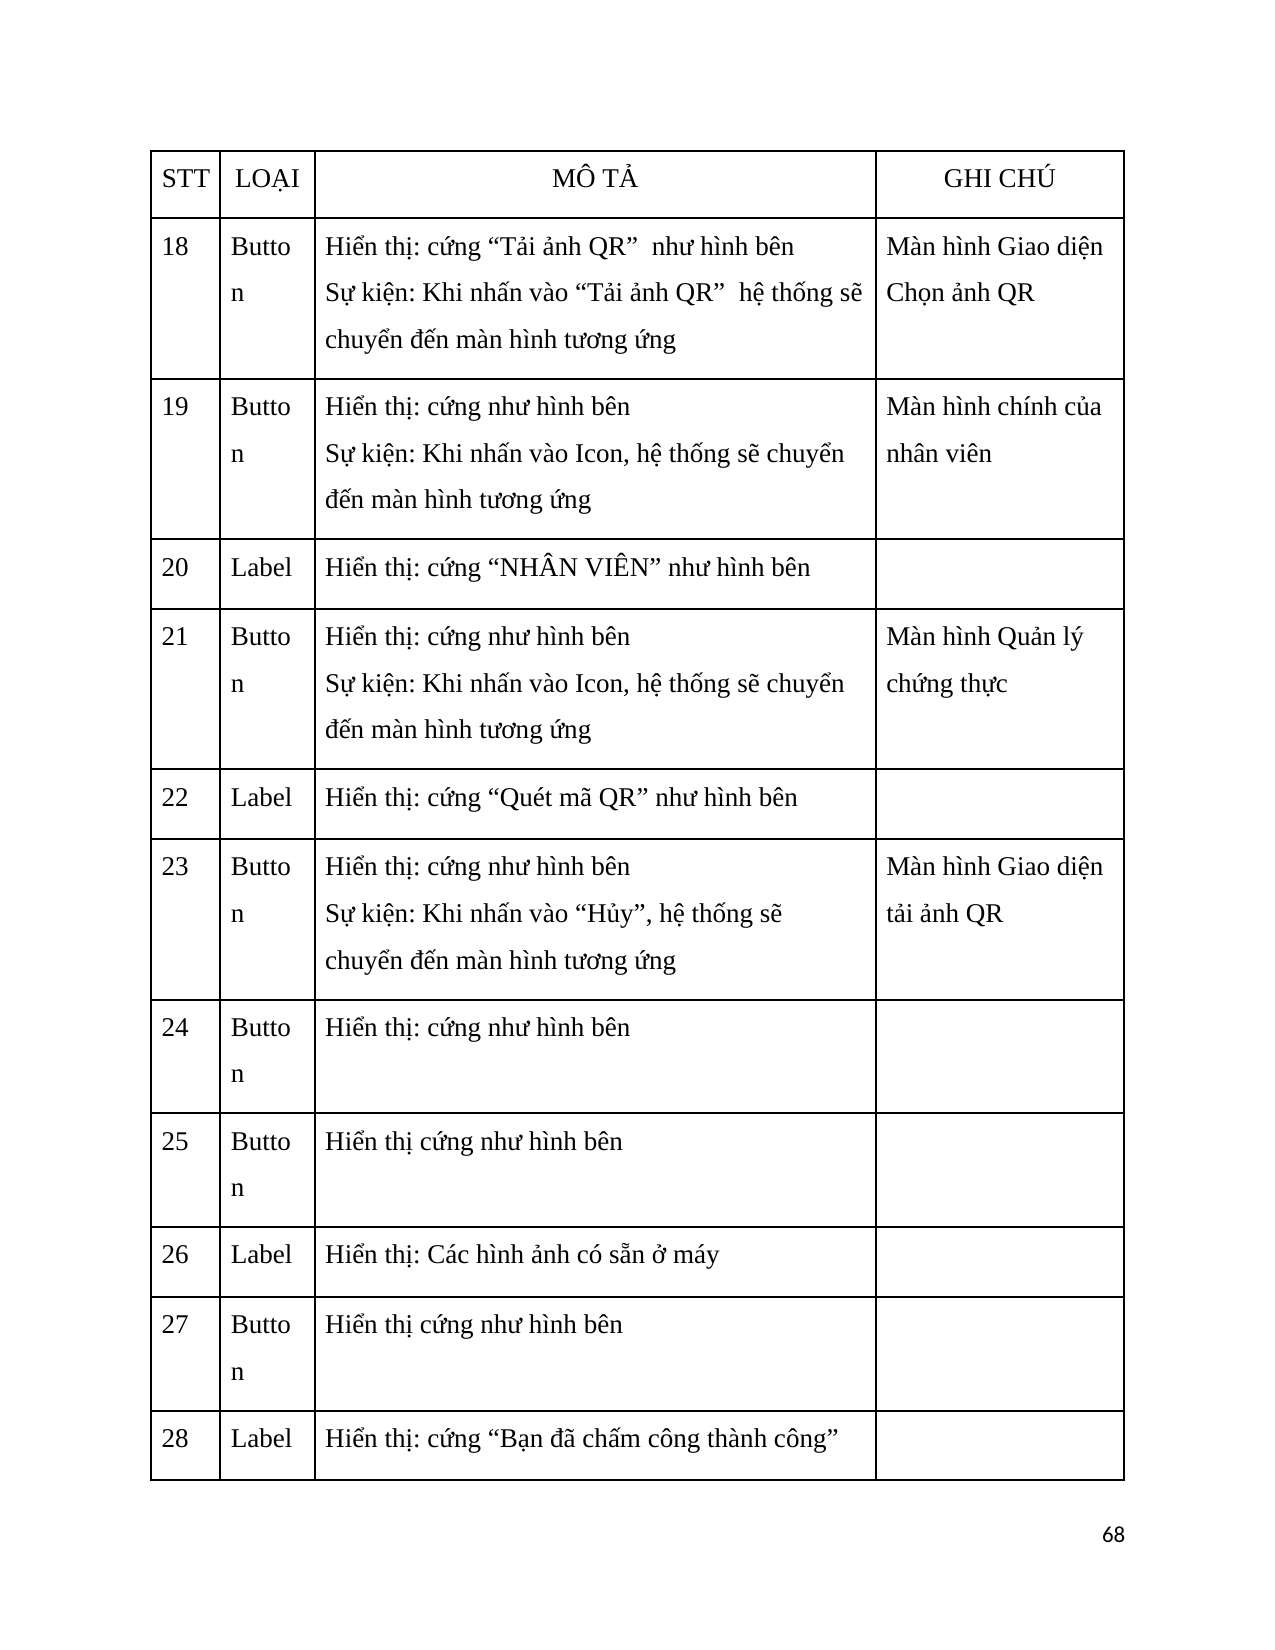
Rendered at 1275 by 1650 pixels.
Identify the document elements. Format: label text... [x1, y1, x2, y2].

table_cell Label [221, 1228, 314, 1296]
table_cell Button [221, 840, 314, 998]
table_cell Button [221, 219, 314, 378]
table_cell 27 [152, 1298, 219, 1409]
table_cell 21 [152, 610, 219, 768]
table_cell Màn hình Quản lý chứng thực [877, 610, 1123, 768]
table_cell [316, 1412, 875, 1479]
table_cell Label [221, 770, 314, 838]
table_cell [877, 1298, 1123, 1409]
table_cell 28 [152, 1412, 219, 1479]
table_header STT [152, 152, 219, 217]
table_cell [877, 1001, 1123, 1112]
table_cell Label [221, 1412, 314, 1479]
table_cell Hiển thị cứng như hình bên [316, 1114, 875, 1226]
table_header MÔ TẢ [316, 152, 875, 217]
table_cell Hiển thị: cứng “Tải ảnh QR” như hình bên Sự kiện: Khi nhấn vào “Tải ảnh QR” hệ thống sẽ chuyển đến màn hình tương ứng [316, 219, 875, 378]
table_cell Màn hình Giao diện Chọn ảnh QR [877, 219, 1123, 378]
table_cell [877, 540, 1123, 608]
table_cell Màn hình chính của nhân viên [877, 380, 1123, 538]
table_cell Button [221, 1298, 314, 1409]
table_header GHI CHÚ [877, 152, 1123, 217]
table_cell Label [221, 540, 314, 608]
table_cell Hiển thị: Các hình ảnh có sẵn ở máy [316, 1228, 875, 1296]
table_cell 22 [152, 770, 219, 838]
table_cell Hiển thị: cứng như hình bên Sự kiện: Khi nhấn vào “Hủy”, hệ thống sẽ chuyển đến màn hình tương ứng [316, 840, 875, 998]
table_cell Màn hình Giao diện tải ảnh QR [877, 840, 1123, 998]
table_cell 23 [152, 840, 219, 998]
table_cell Button [221, 1001, 314, 1112]
table_cell Button [221, 380, 314, 538]
table_cell [877, 1114, 1123, 1226]
table_cell 25 [152, 1114, 219, 1226]
table_cell [877, 1412, 1123, 1479]
table_cell Hiển thị: cứng như hình bên Sự kiện: Khi nhấn vào Icon, hệ thống sẽ chuyển đến màn hình tương ứng [316, 610, 875, 768]
table_cell Hiển thị: cứng “Quét mã QR” như hình bên [316, 770, 875, 838]
table_cell Hiển thị: cứng như hình bên [316, 1001, 875, 1112]
table_header LOẠI [221, 152, 314, 217]
table_cell 24 [152, 1001, 219, 1112]
table_cell 26 [152, 1228, 219, 1296]
table_cell 18 [152, 219, 219, 378]
table_cell [877, 770, 1123, 838]
table_cell Button [221, 610, 314, 768]
table_cell Hiển thị: cứng như hình bên Sự kiện: Khi nhấn vào Icon, hệ thống sẽ chuyển đến màn hình tương ứng [316, 380, 875, 538]
table_cell 20 [152, 540, 219, 608]
table_cell 19 [152, 380, 219, 538]
table_cell [877, 1228, 1123, 1296]
table_cell Hiển thị: cứng “NHÂN VIÊN” như hình bên [316, 540, 875, 608]
table_cell Hiển thị cứng như hình bên [316, 1298, 875, 1409]
table_cell Button [221, 1114, 314, 1226]
